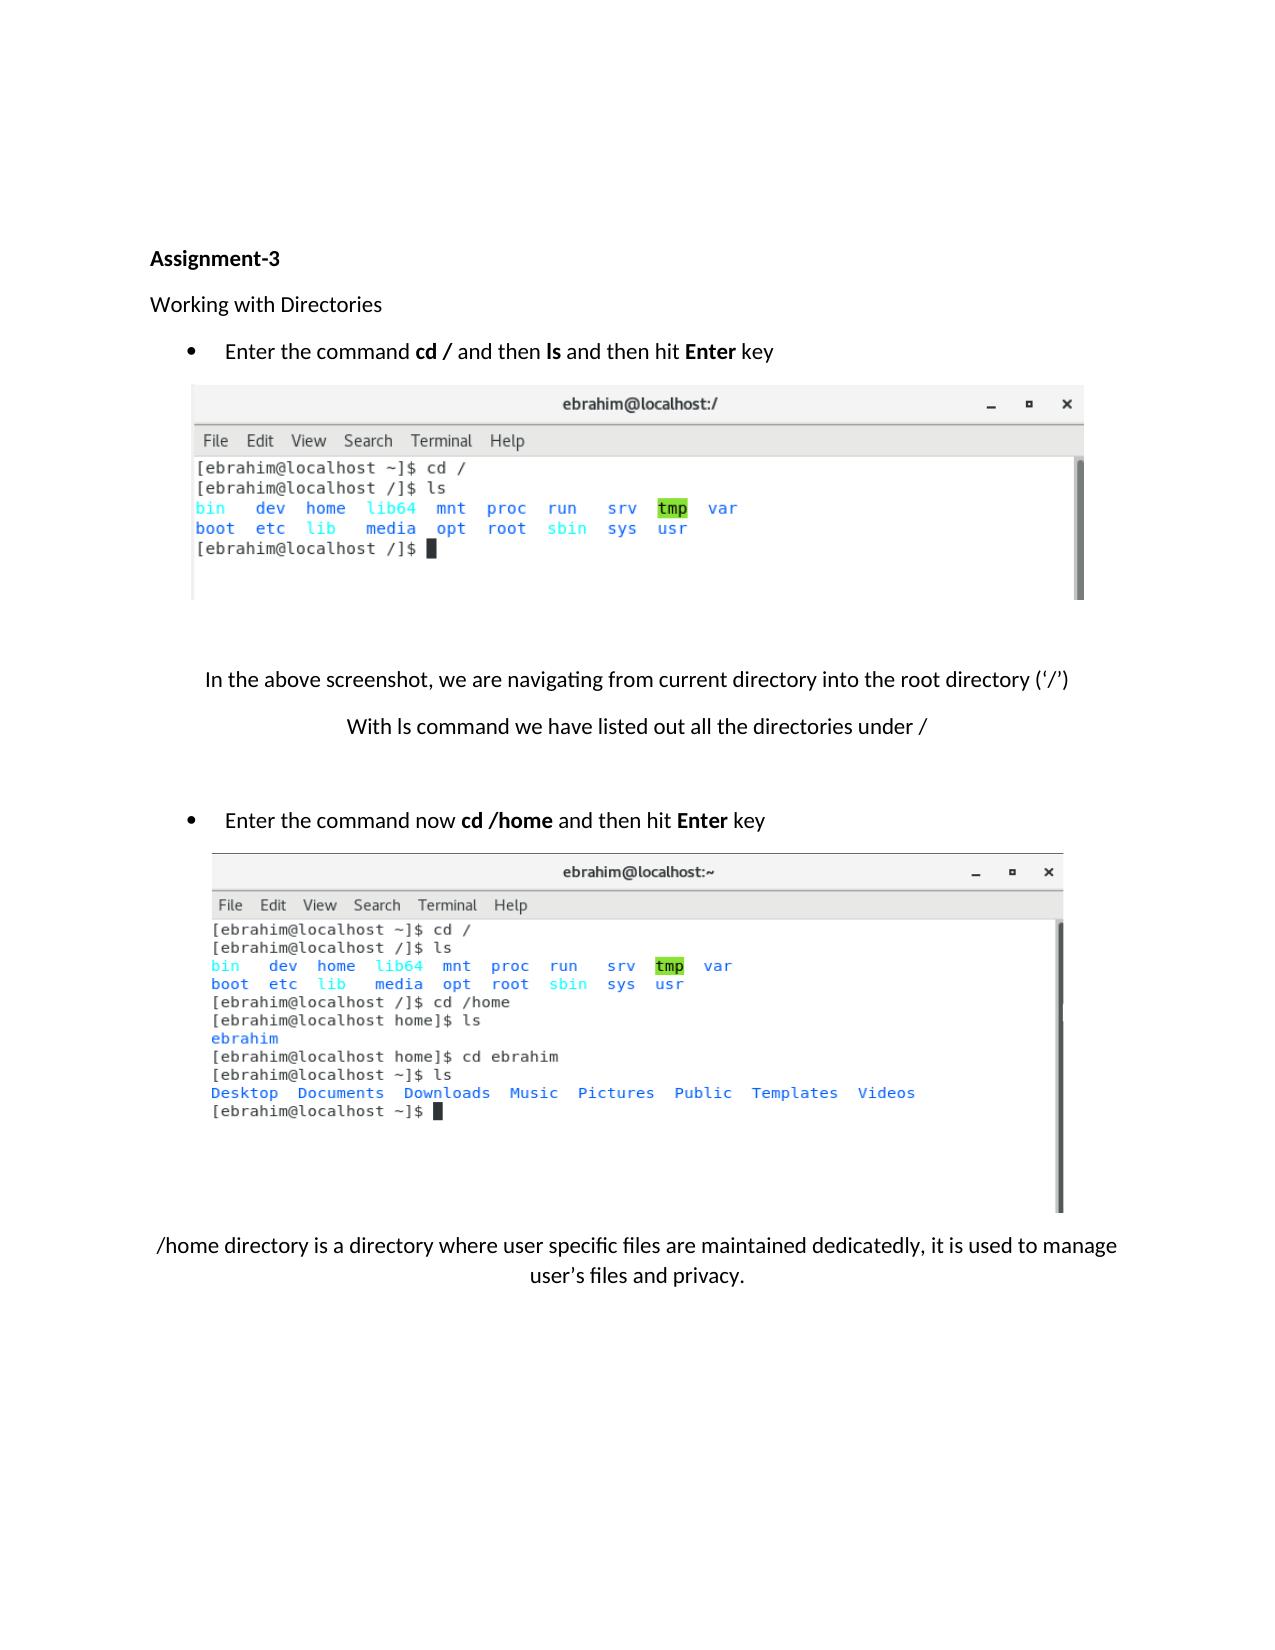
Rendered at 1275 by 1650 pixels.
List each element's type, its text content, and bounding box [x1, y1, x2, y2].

text Assignment-3 [150, 244, 1125, 272]
list Enter the command now cd /home and then hit Enter key [187, 806, 1125, 834]
picture [211, 853, 1064, 1213]
text In the above screenshot, we are navigating from current directory into the root directory (‘/’) [150, 666, 1125, 693]
list Enter the command cd / and then ls and then hit Enter key [187, 337, 1125, 366]
text /home directory is a directory where user specific files are maintained dedicatedly, it is used to manage user’s files and privacy. [150, 1231, 1125, 1289]
picture [191, 384, 1084, 600]
text With ls command we have listed out all the directories under / [150, 712, 1125, 740]
text Working with Directories [150, 291, 1125, 319]
